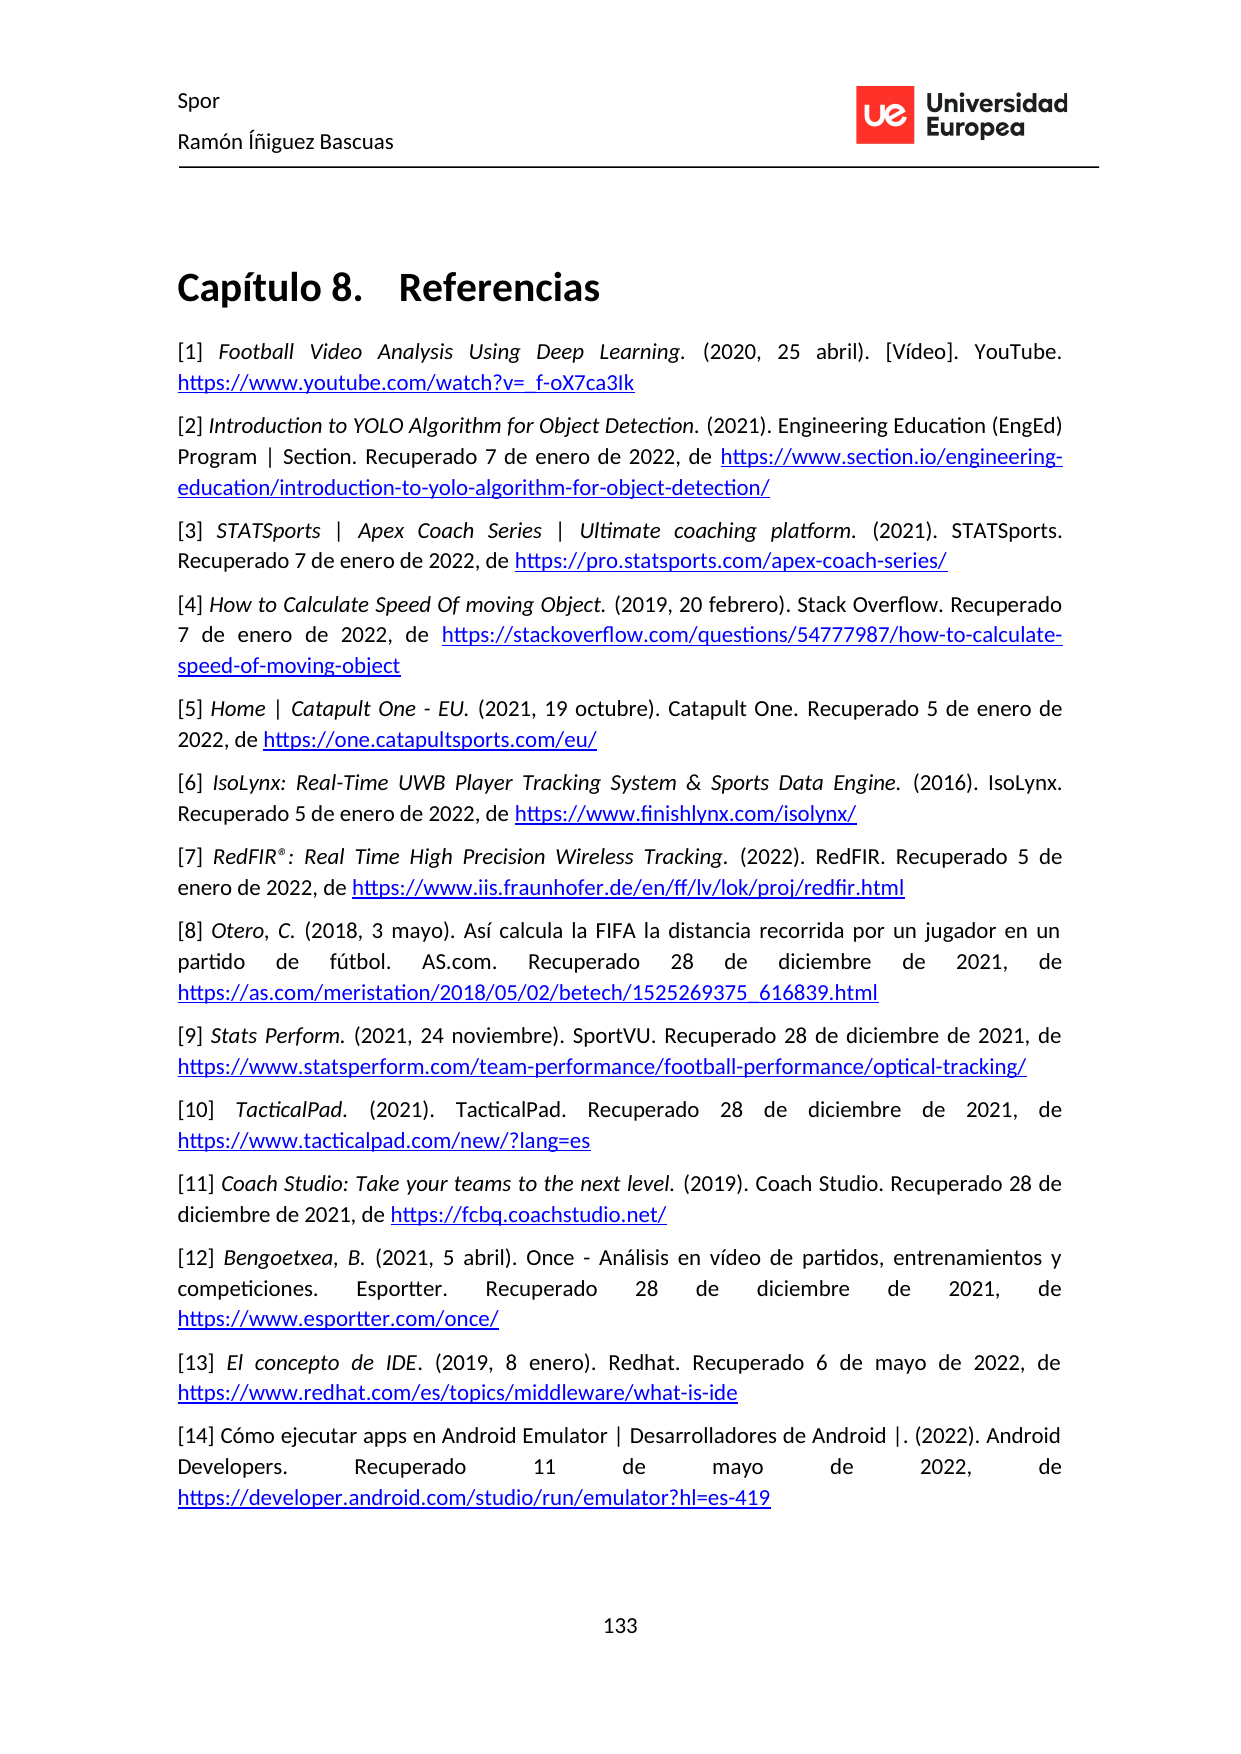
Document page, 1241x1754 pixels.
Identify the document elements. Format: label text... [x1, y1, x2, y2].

text [5] Home | Catapult One - EU. (2021, 19 octubre). Catapult One. Recuperado 5 de enero de 2022, de https://one.catapultsports.com/eu/ [177, 694, 1063, 753]
text [12] Bengoetxea, B. (2021, 5 abril). Once - Análisis en vídeo de partidos, entrenamientos y competiciones. Esportter. Recuperado 28 de diciembre de 2021, de https://www.esportter.com/once/ [177, 1243, 1063, 1332]
text [13] El concepto de IDE. (2019, 8 enero). Redhat. Recuperado 6 de mayo de 2022, de https://www.redhat.com/es/topics/middleware/what-is-ide [177, 1348, 1063, 1406]
text [10] TacticalPad. (2021). TacticalPad. Recuperado 28 de diciembre de 2021, de https://www.tacticalpad.com/new/?lang=es [177, 1095, 1063, 1154]
picture [856, 86, 1068, 144]
text [9] Stats Perform. (2021, 24 noviembre). SportVU. Recuperado 28 de diciembre de 2021, de https://www.statsperform.com/team-performance/football-performance/optical-tracking/ [177, 1021, 1063, 1080]
text [8] Otero, C. (2018, 3 mayo). Así calcula la FIFA la distancia recorrida por un jugador en un partido de fútbol. AS.com. Recuperado 28 de diciembre de 2021, de https://as.com/meristation/2018/05/02/betech/1525269375_616839.html [177, 916, 1063, 1006]
text [3] STATSports | Apex Coach Series | Ultimate coaching platform. (2021). STATSports. Recuperado 7 de enero de 2022, de https://pro.statsports.com/apex-coach-series/ [177, 516, 1063, 574]
text [1] Football Video Analysis Using Deep Learning. (2020, 25 abril). [Vídeo]. YouTube. https://www.youtube.com/watch?v=_f-oX7ca3Ik [177, 337, 1063, 396]
text [6] IsoLynx: Real-Time UWB Player Tracking System & Sports Data Engine. (2016). IsoLynx. Recuperado 5 de enero de 2022, de https://www.finishlynx.com/isolynx/ [177, 768, 1063, 827]
text [14] Cómo ejecutar apps en Android Emulator | Desarrolladores de Android |. (2022). Android Developers. Recuperado 11 de mayo de 2022, de https://developer.android.com/studio/run/emulator?hl=es-419 [177, 1422, 1063, 1511]
text [2] Introduction to YOLO Algorithm for Object Detection. (2021). Engineering Education (EngEd) Program | Section. Recuperado 7 de enero de 2022, de https://www.section.io/engineering-education/introduction-to-yolo-algorithm-for-object-detection/ [177, 411, 1063, 501]
text [4] How to Calculate Speed Of moving Object. (2019, 20 febrero). Stack Overflow. Recuperado 7 de enero de 2022, de https://stackoverflow.com/questions/54777987/how-to-calculate-speed-of-moving-object [177, 590, 1063, 679]
text [11] Coach Studio: Take your teams to the next level. (2019). Coach Studio. Recuperado 28 de diciembre de 2021, de https://fcbq.coachstudio.net/ [177, 1169, 1063, 1228]
text [7] RedFIR®: Real Time High Precision Wireless Tracking. (2022). RedFIR. Recuperado 5 de enero de 2022, de https://www.iis.fraunhofer.de/en/ff/lv/lok/proj/redfir.html [177, 842, 1063, 901]
subtitle Referencias [177, 261, 1063, 312]
